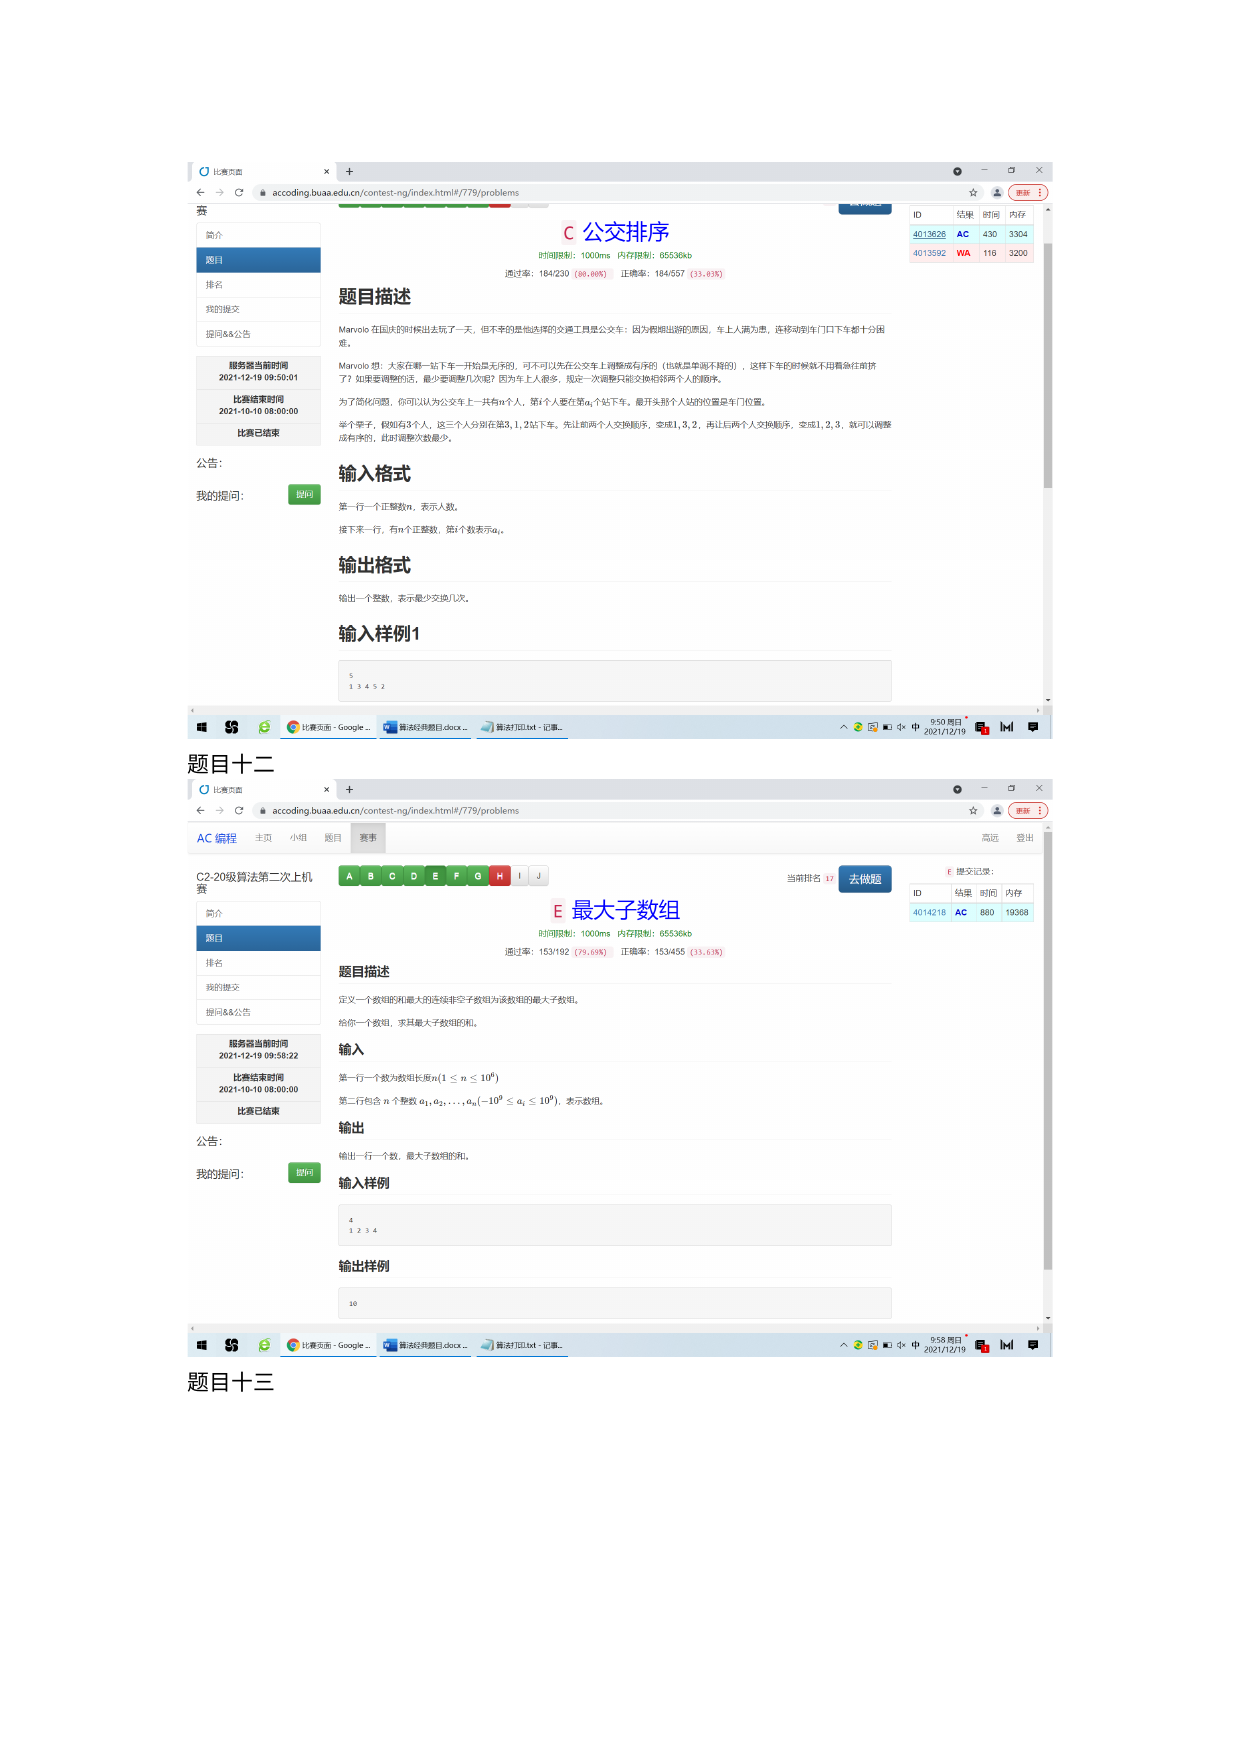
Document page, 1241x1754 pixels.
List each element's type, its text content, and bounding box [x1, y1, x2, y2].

text 题目十三 [187, 1364, 1053, 1397]
picture [187, 779, 1053, 1357]
text 题目十二 [187, 747, 1053, 779]
picture [187, 162, 1053, 739]
